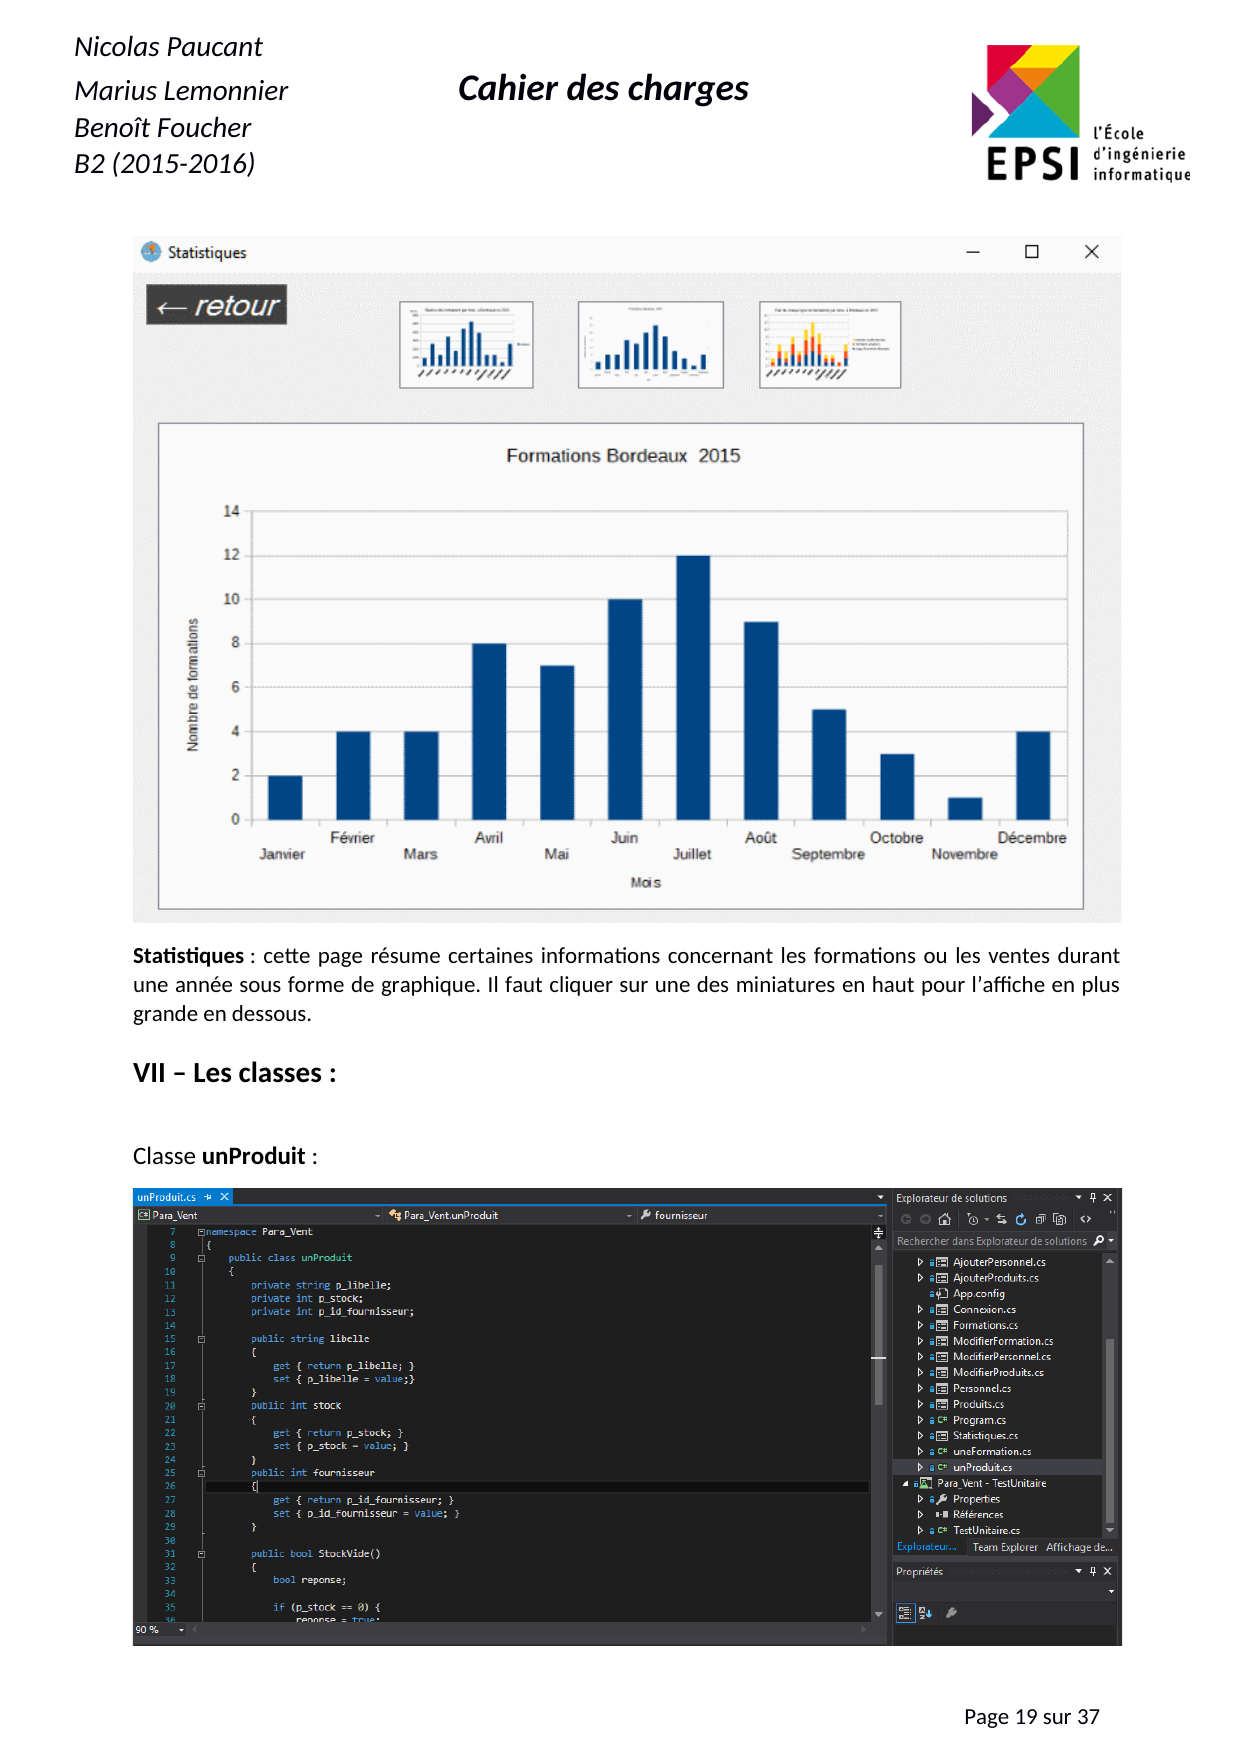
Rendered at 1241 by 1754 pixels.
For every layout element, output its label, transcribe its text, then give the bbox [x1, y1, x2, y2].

picture [132, 1188, 1123, 1646]
subtitle VII – Les classes : [133, 1054, 1122, 1089]
picture [971, 45, 1190, 183]
picture [132, 236, 1122, 923]
text Statistiques : cette page résume certaines informations concernant les formations ou les ventes durant une année sous forme de graphique. Il faut cliquer sur une des miniatures en haut pour l’affiche en plus grande en dessous. [133, 941, 1122, 1028]
text Classe unProduit : [133, 1140, 1122, 1171]
